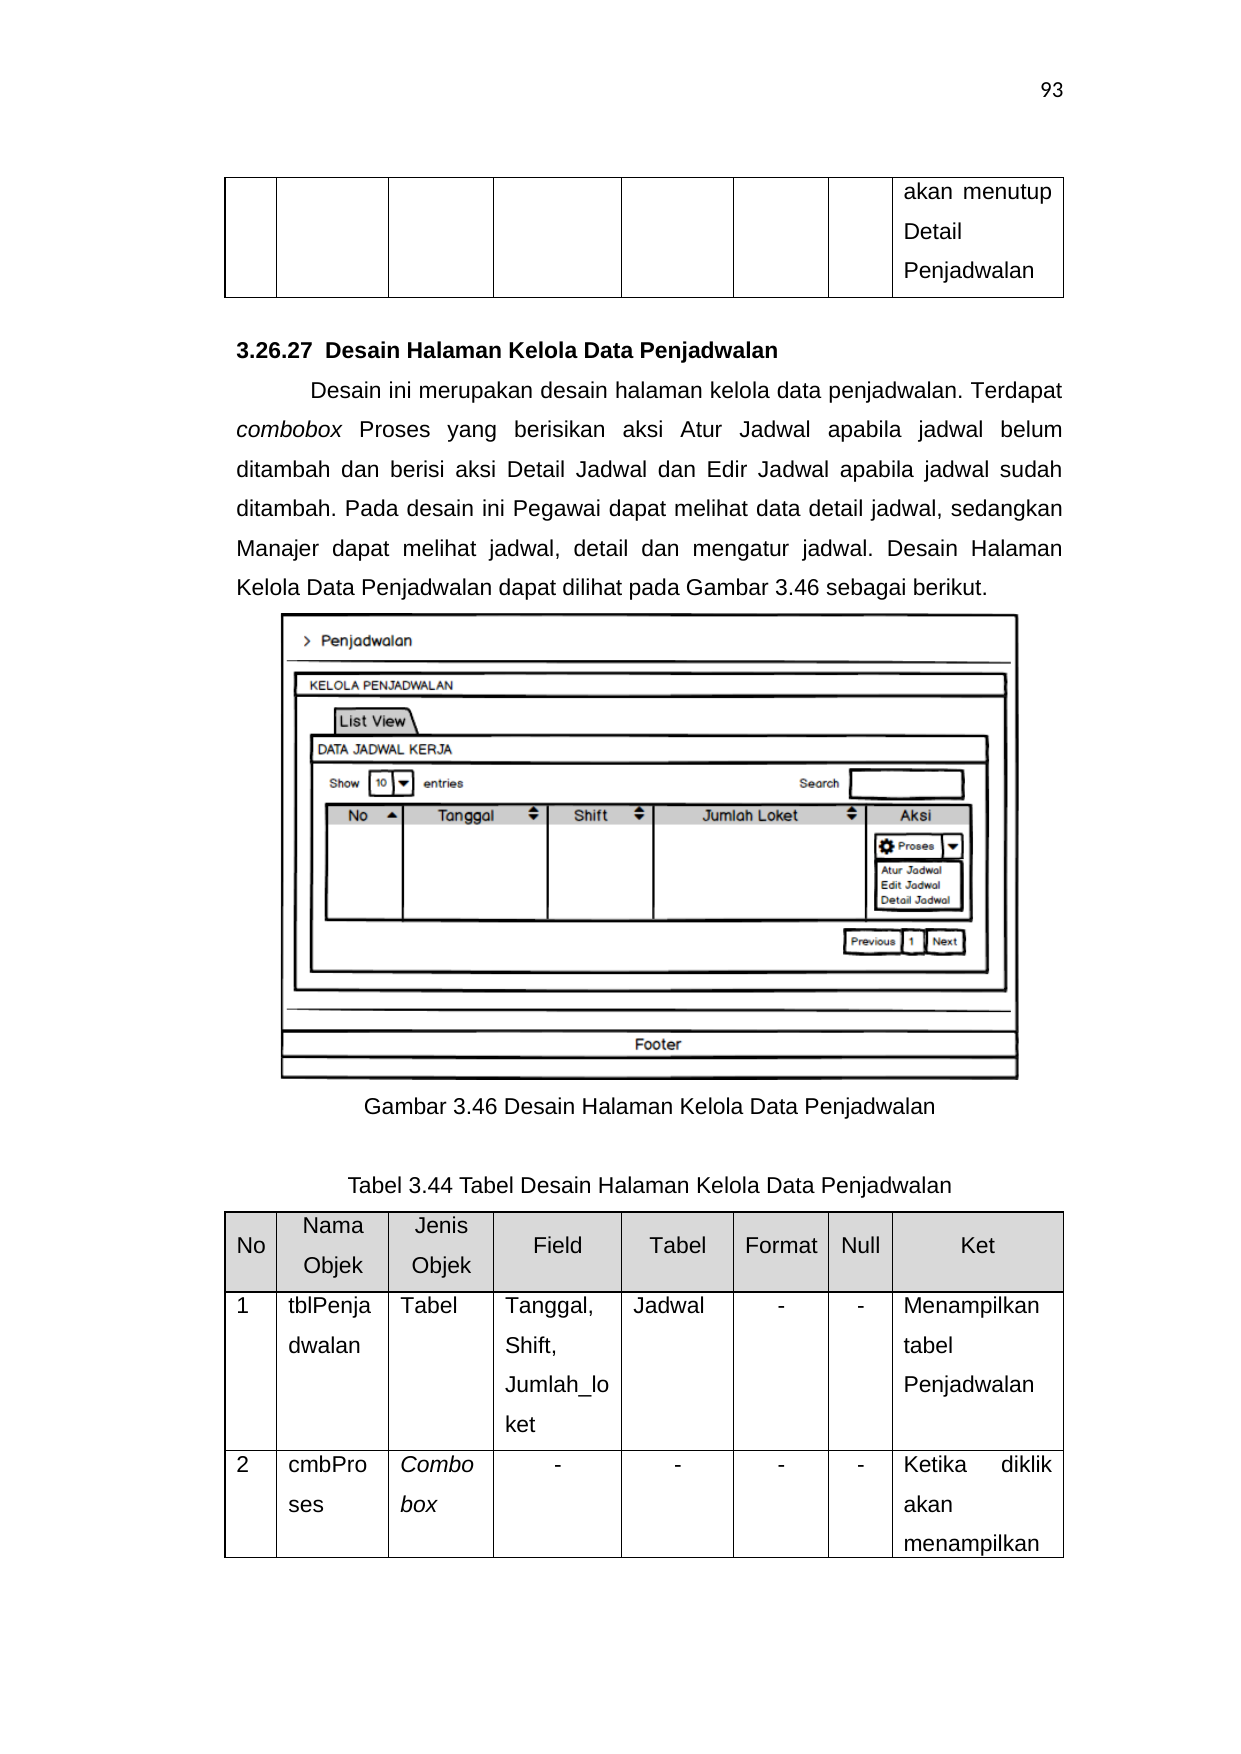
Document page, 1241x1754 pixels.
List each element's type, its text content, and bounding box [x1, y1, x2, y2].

picture [280, 613, 1019, 1080]
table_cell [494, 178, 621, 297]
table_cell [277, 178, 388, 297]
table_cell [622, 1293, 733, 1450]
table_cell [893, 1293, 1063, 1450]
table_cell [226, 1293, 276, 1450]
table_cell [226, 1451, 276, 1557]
subtitle Desain Halaman Kelola Data Penjadwalan [236, 337, 1063, 363]
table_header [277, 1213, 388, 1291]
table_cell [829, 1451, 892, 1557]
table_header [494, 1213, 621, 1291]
text Tabel 3.44 Tabel Desain Halaman Kelola Data Penjadwalan [236, 1172, 1063, 1198]
text Gambar 3.46 Desain Halaman Kelola Data Penjadwalan [236, 1093, 1063, 1119]
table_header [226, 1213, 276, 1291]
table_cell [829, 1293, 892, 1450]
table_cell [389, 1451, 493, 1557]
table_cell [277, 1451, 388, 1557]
list Desain ini merupakan desain halaman kelola data penjadwalan. Terdapat combobox Proses yang berisikan aksi Atur Jadwal apabila jadwal belum ditambah dan berisi aksi Detail Jadwal dan Edir Jadwal apabila jadwal sudah ditambah. Pada desain ini Pegawai dapat melihat data detail jadwal, sedangkan Manajer dapat melihat jadwal, detail dan mengatur jadwal. Desain Halaman Kelola Data Penjadwalan dapat dilihat pada Gambar 3.46 sebagai berikut. [236, 377, 1063, 600]
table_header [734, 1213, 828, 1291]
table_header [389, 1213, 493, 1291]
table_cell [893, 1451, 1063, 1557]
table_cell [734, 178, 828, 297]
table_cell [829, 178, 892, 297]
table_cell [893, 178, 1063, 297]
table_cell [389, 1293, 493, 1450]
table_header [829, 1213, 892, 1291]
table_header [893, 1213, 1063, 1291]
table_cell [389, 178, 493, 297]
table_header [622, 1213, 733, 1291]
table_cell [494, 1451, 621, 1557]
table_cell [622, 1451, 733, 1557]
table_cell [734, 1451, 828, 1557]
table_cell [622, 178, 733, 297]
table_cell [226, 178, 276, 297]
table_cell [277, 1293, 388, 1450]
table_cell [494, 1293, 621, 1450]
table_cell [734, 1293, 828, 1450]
